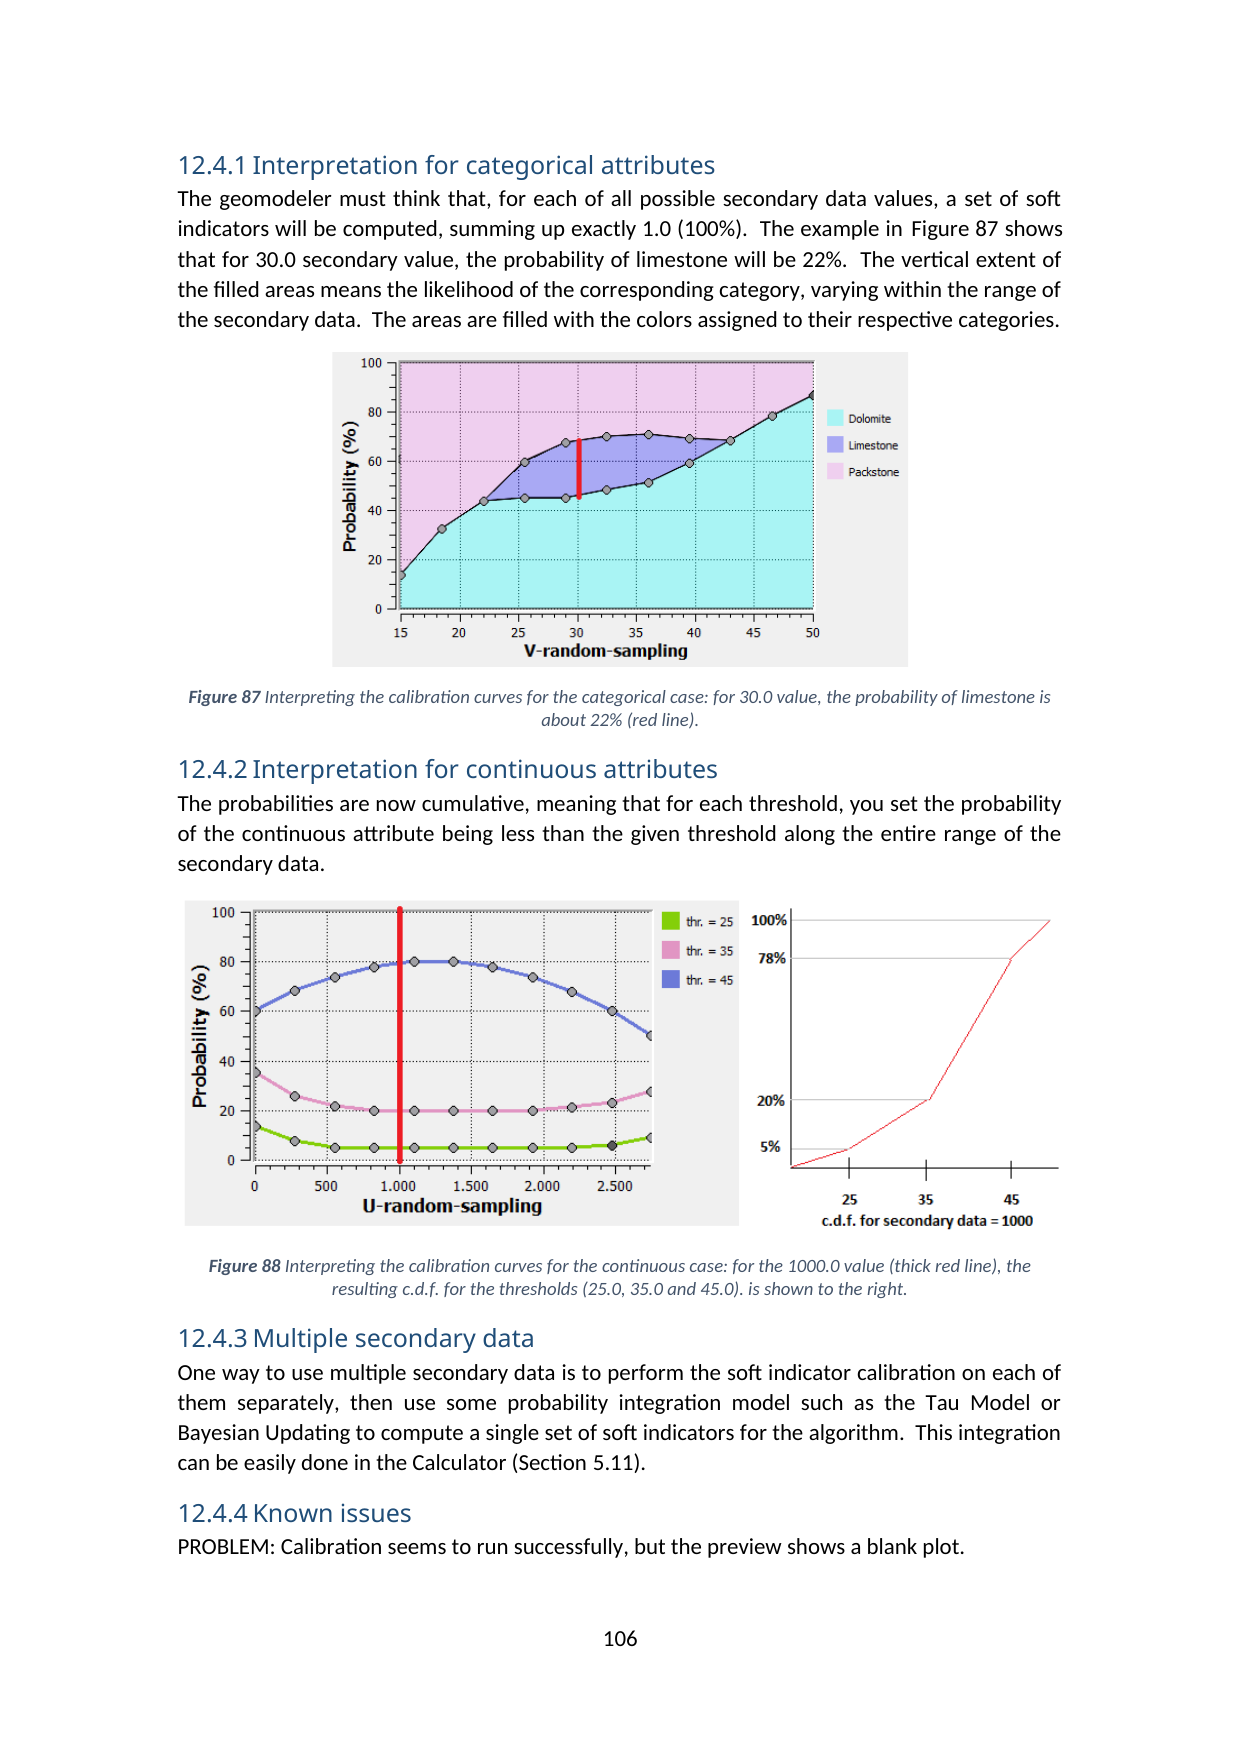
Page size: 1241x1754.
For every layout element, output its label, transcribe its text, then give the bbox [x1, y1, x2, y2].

text The probabilities are now cumulative, meaning that for each threshold, you set the probability of the continuous attribute being less than the given threshold along the entire range of the secondary data. [177, 789, 1063, 877]
text The geomodeler must think that, for each of all possible secondary data values, a set of soft indicators will be computed, summing up exactly 1.0 (100%). The example in Figure 86 shows that for 30.0 secondary value, the probability of limestone will be 22%. The vertical extent of the filled areas means the likelihood of the corresponding category, varying within the range of the secondary data. The areas are filled with the colors assigned to their respective categories. [177, 184, 1063, 333]
subtitle Interpretation for categorical attributes [177, 148, 1063, 182]
subtitle Known issues [177, 1495, 1063, 1529]
picture [177, 896, 1062, 1236]
text PROBLEM: Calibration seems to run successfully, but the preview shows a blank plot. [177, 1532, 1063, 1560]
text Figure 88 Interpreting the calibration curves for the continuous case: for the 1000.0 value (thick red line), the resulting c.d.f. for the thresholds (25.0, 35.0 and 45.0). is shown to the right. [177, 1254, 1063, 1300]
text Figure 87 Interpreting the calibration curves for the categorical case: for 30.0 value, the probability of limestone is about 22% (red line). [177, 685, 1063, 731]
picture [332, 352, 909, 667]
subtitle Multiple secondary data [177, 1321, 1063, 1355]
subtitle Interpretation for continuous attributes [177, 752, 1063, 786]
text One way to use multiple secondary data is to perform the soft indicator calibration on each of them separately, then use some probability integration model such as the Tau Model or Bayesian Updating to compute a single set of soft indicators for the algorithm. This integration can be easily done in the Calculator (Section 5.11). [177, 1358, 1063, 1477]
